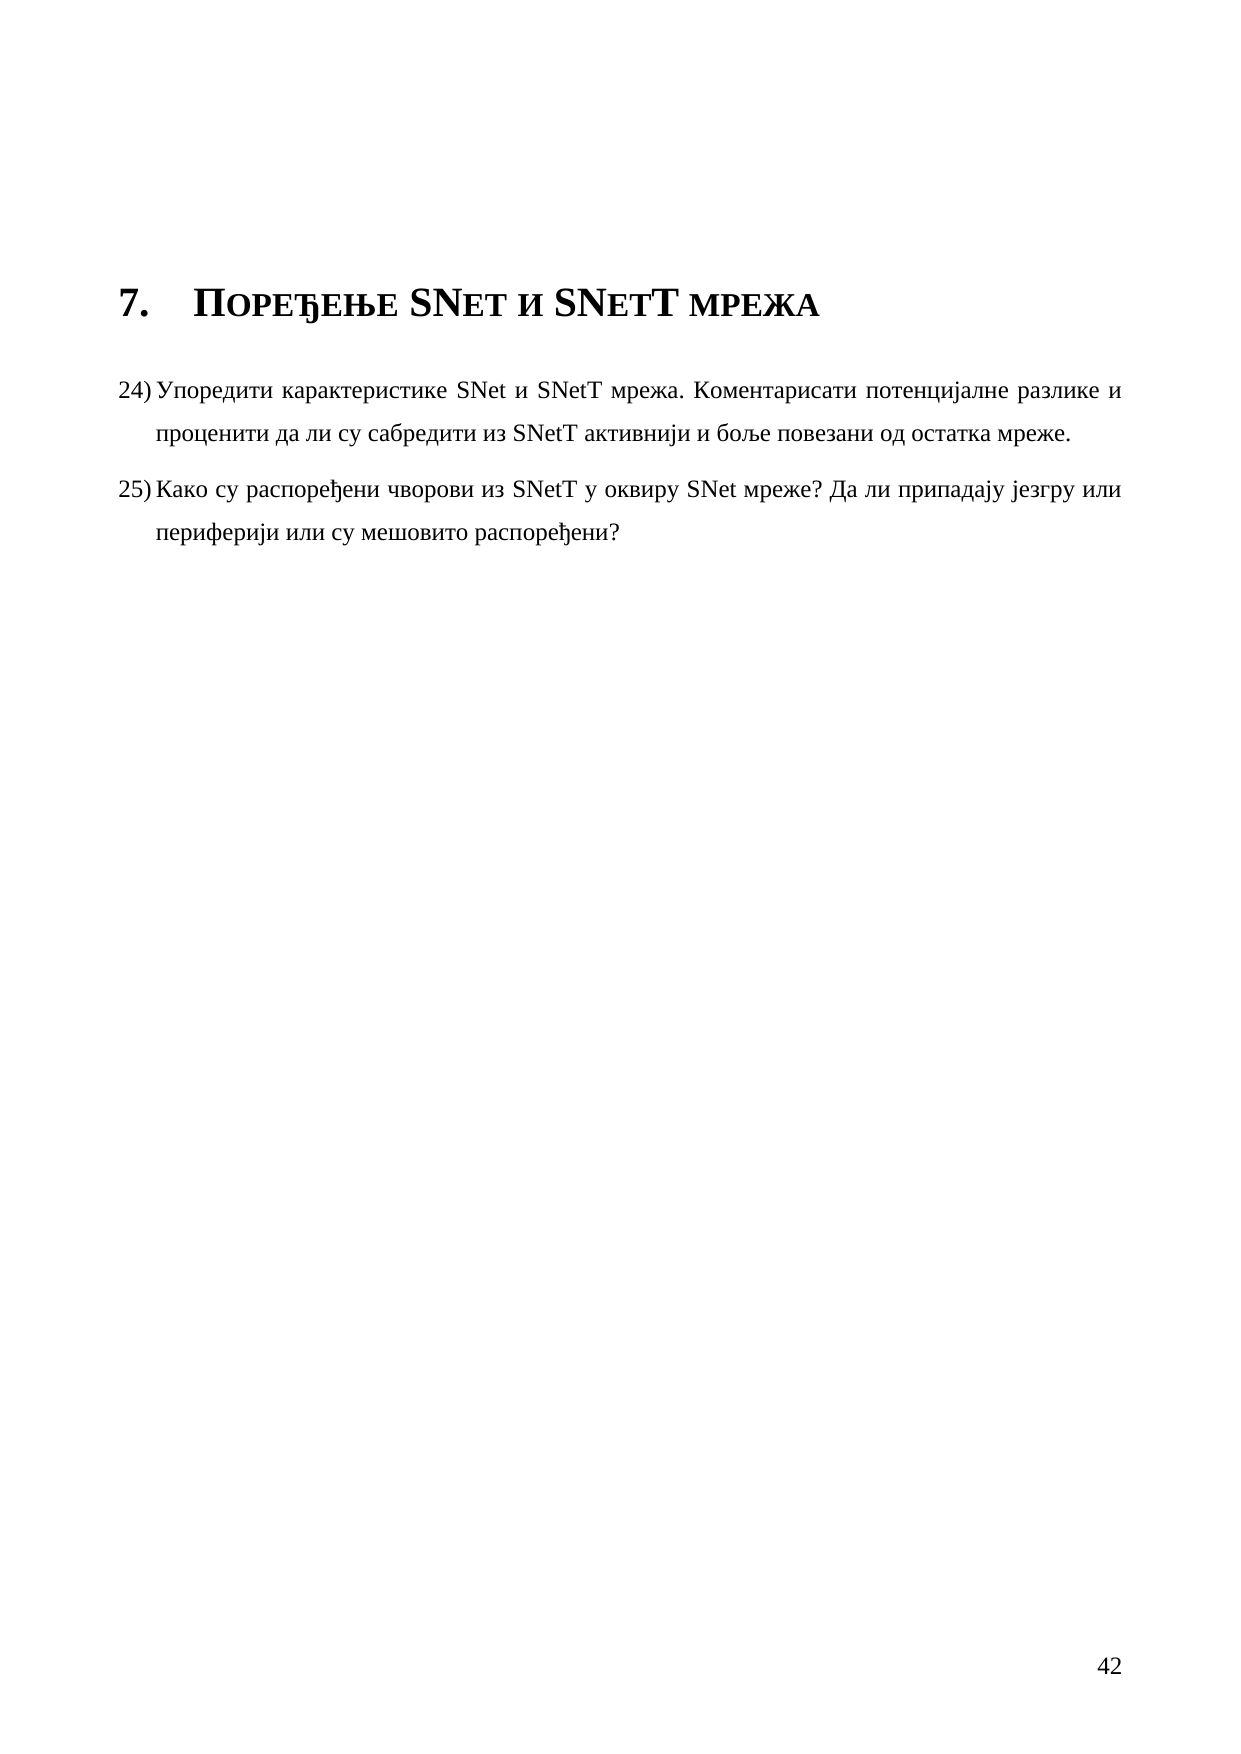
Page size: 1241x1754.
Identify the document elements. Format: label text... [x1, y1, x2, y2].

list Како су распоређени чворови из SNetT у оквиру SNet мреже? Да ли припадају језгру или периферији или су мешовито распоређени? [118, 474, 1122, 546]
subtitle Поређење SNet и SNetT мрежа [118, 277, 1122, 325]
list Упоредити карактеристике SNet и SNetT мрежа. Коментарисати потенцијалне разлике и проценити да ли су сабредити из SNetT активнији и боље повезани од остатка мреже. [118, 375, 1122, 447]
